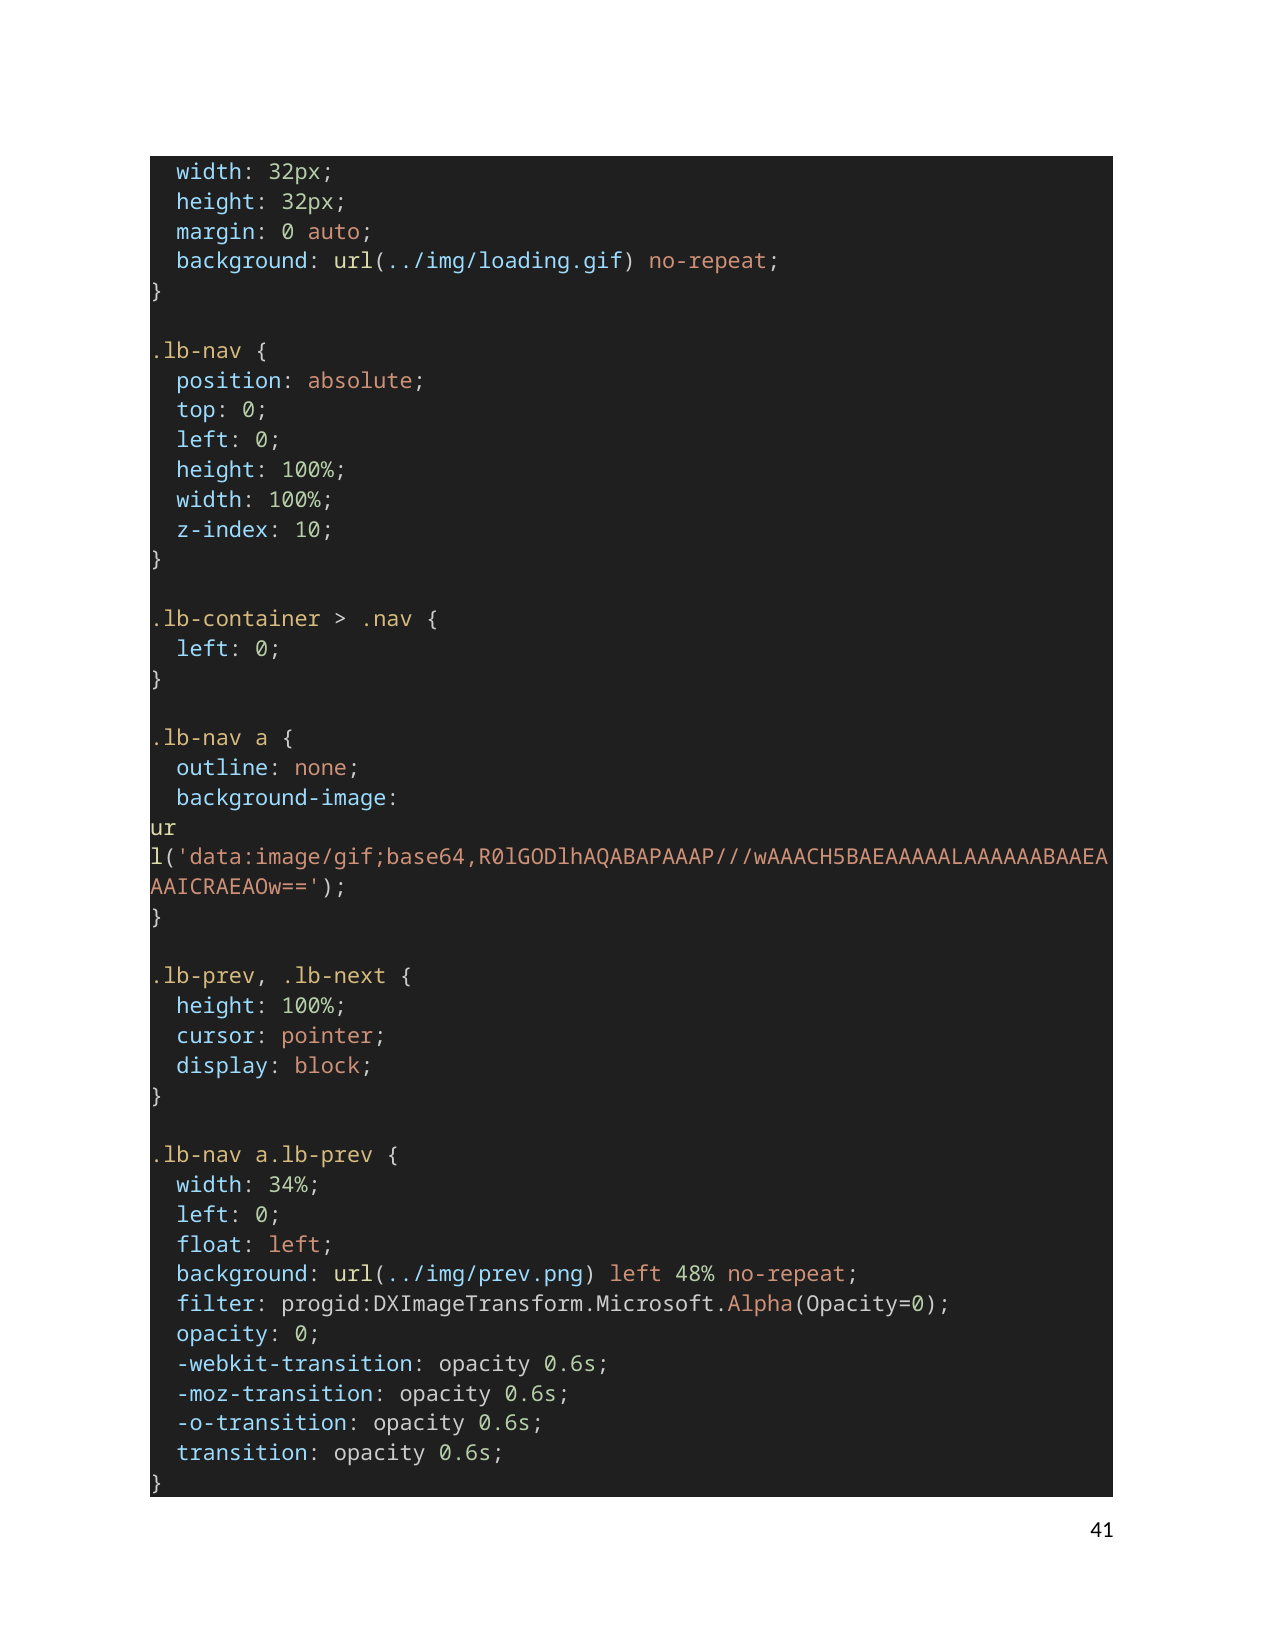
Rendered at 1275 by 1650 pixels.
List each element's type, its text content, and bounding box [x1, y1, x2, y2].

text -webkit-transition: opacity 0.6s; [150, 1348, 1113, 1377]
text outline: none; [150, 752, 1113, 782]
text height: 32px; [150, 186, 1113, 216]
text display: block; [150, 1050, 1113, 1079]
text left: 0; [150, 633, 1113, 662]
text transition: opacity 0.6s; [150, 1437, 1113, 1467]
text } [150, 1079, 1113, 1109]
text cursor: pointer; [150, 1020, 1113, 1050]
text left: 0; [150, 1199, 1113, 1228]
text -o-transition: opacity 0.6s; [150, 1407, 1113, 1437]
text } [150, 1467, 1113, 1497]
text .lb-nav a { [150, 722, 1113, 752]
text z-index: 10; [150, 513, 1113, 543]
text position: absolute; [150, 364, 1113, 394]
text opacity: 0; [150, 1318, 1113, 1348]
text width: 100%; [150, 484, 1113, 513]
text background-image: url('data:image/gif;base64,R0lGODlhAQABAPAAAP///wAAACH5BAEAAAAALAAAAAABAAEAAAICRAEAOw=='); [150, 782, 1113, 901]
text } [150, 275, 1113, 305]
text } [150, 901, 1113, 931]
text margin: 0 auto; [150, 216, 1113, 245]
text -moz-transition: opacity 0.6s; [150, 1377, 1113, 1407]
text } [150, 662, 1113, 692]
text background: url(../img/prev.png) left 48% no-repeat; [150, 1258, 1113, 1288]
text height: 100%; [150, 990, 1113, 1020]
text filter: progid:DXImageTransform.Microsoft.Alpha(Opacity=0); [150, 1288, 1113, 1318]
text width: 32px; [150, 156, 1113, 186]
text .lb-nav { [150, 335, 1113, 364]
text } [150, 543, 1113, 573]
text .lb-prev, .lb-next { [150, 960, 1113, 990]
text height: 100%; [150, 454, 1113, 484]
text .lb-nav a.lb-prev { [150, 1139, 1113, 1169]
text .lb-container > .nav { [150, 603, 1113, 633]
text background: url(../img/loading.gif) no-repeat; [150, 245, 1113, 275]
text width: 34%; [150, 1169, 1113, 1199]
text top: 0; [150, 394, 1113, 424]
text left: 0; [150, 424, 1113, 454]
text float: left; [150, 1228, 1113, 1258]
